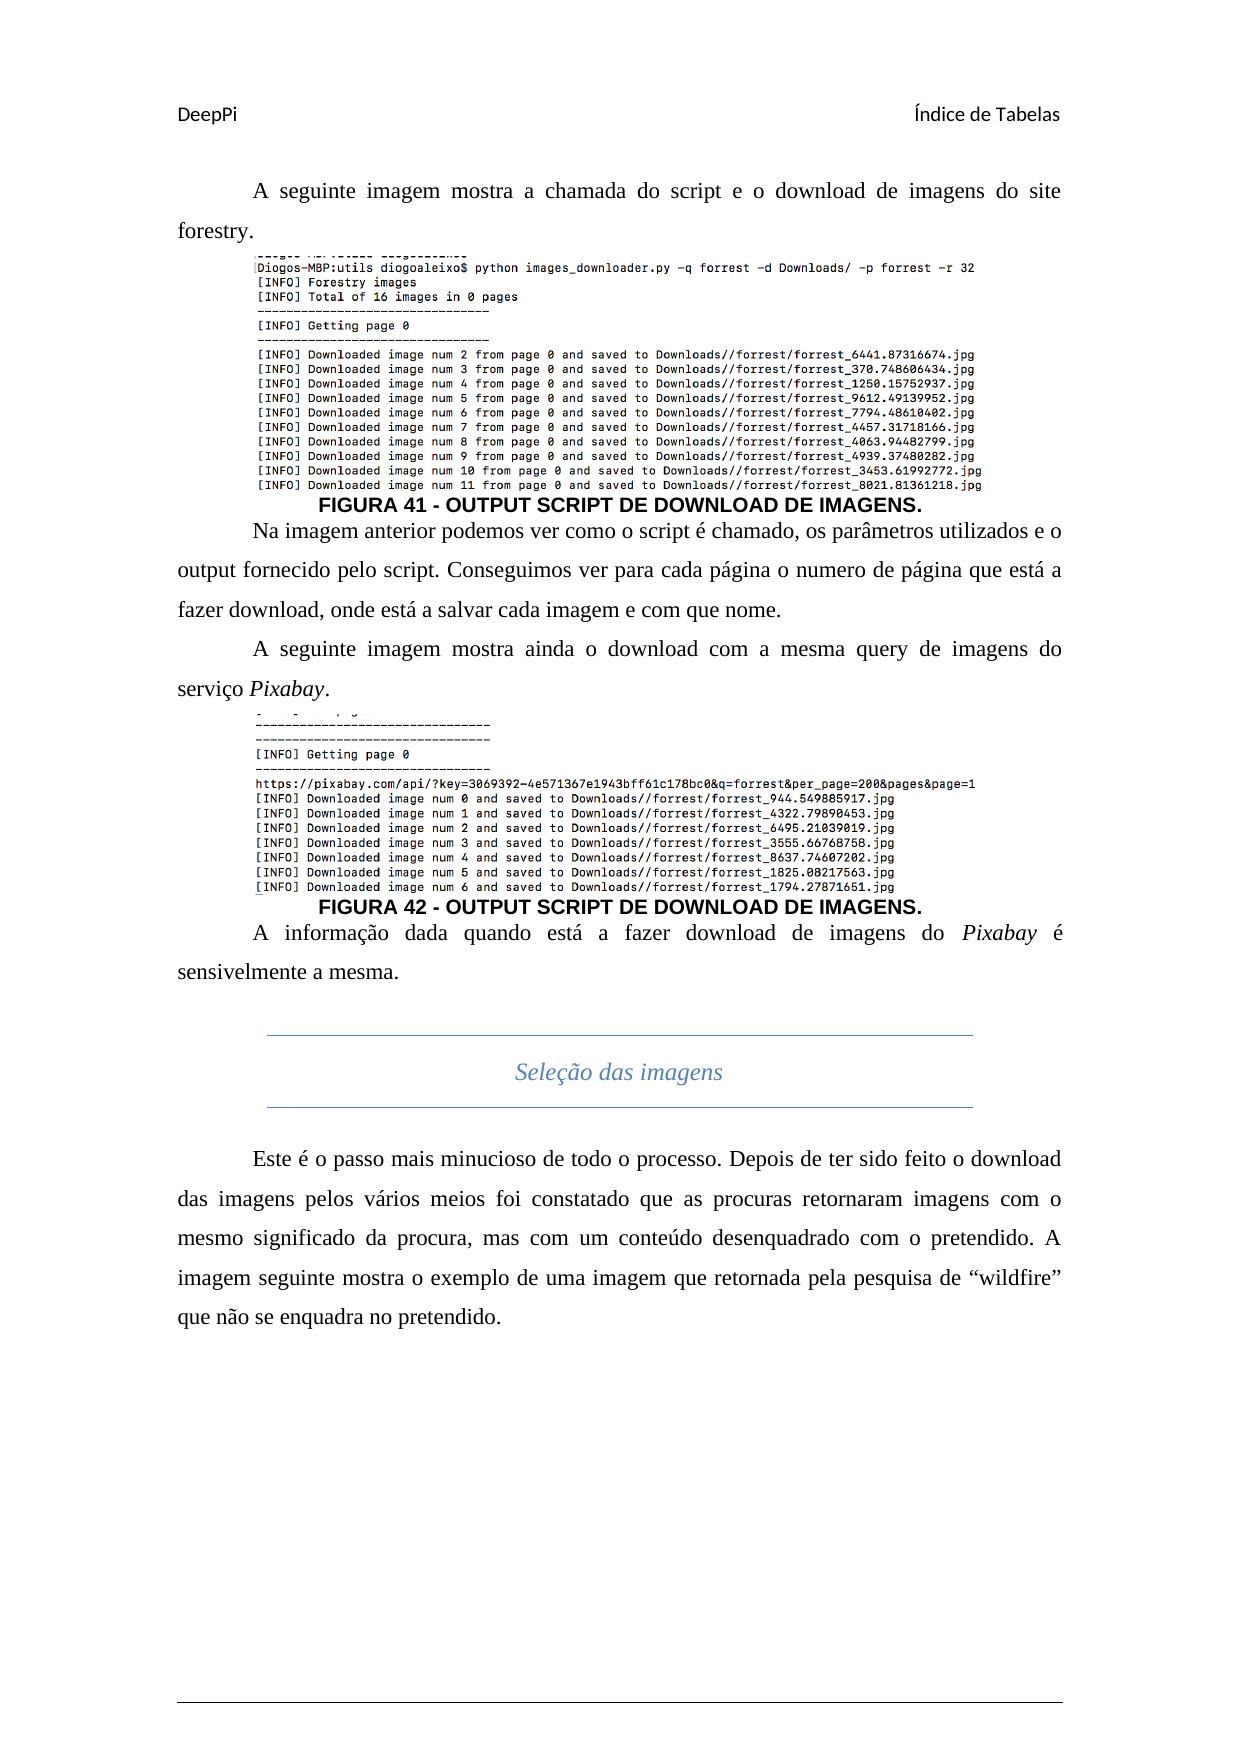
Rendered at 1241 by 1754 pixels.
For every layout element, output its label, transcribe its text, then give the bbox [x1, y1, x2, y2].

text Na imagem anterior podemos ver como o script é chamado, os parâmetros utilizados e o output fornecido pelo script. Conseguimos ver para cada página o numero de página que está a fazer download, onde está a salvar cada imagem e com que nome. [177, 517, 1063, 622]
text Figura 42 - Output script de download de imagens. [177, 895, 1063, 919]
picture [252, 256, 988, 493]
picture [252, 714, 988, 895]
text Seleção das imagens [267, 1036, 973, 1107]
text Este é o passo mais minucioso de todo o processo. Depois de ter sido feito o download das imagens pelos vários meios foi constatado que as procuras retornaram imagens com o mesmo significado da procura, mas com um conteúdo desenquadrado com o pretendido. A imagem seguinte mostra o exemplo de uma imagem que retornada pela pesquisa de “wildfire” que não se enquadra no pretendido. [177, 1145, 1063, 1329]
text A seguinte imagem mostra ainda o download com a mesma query de imagens do serviço Pixabay. [177, 635, 1063, 701]
text A seguinte imagem mostra a chamada do script e o download de imagens do site forestry. [177, 177, 1063, 243]
text A informação dada quando está a fazer download de imagens do Pixabay é sensivelmente a mesma. [177, 919, 1063, 984]
text Figura 41 - Output script de download de imagens. [177, 493, 1063, 517]
